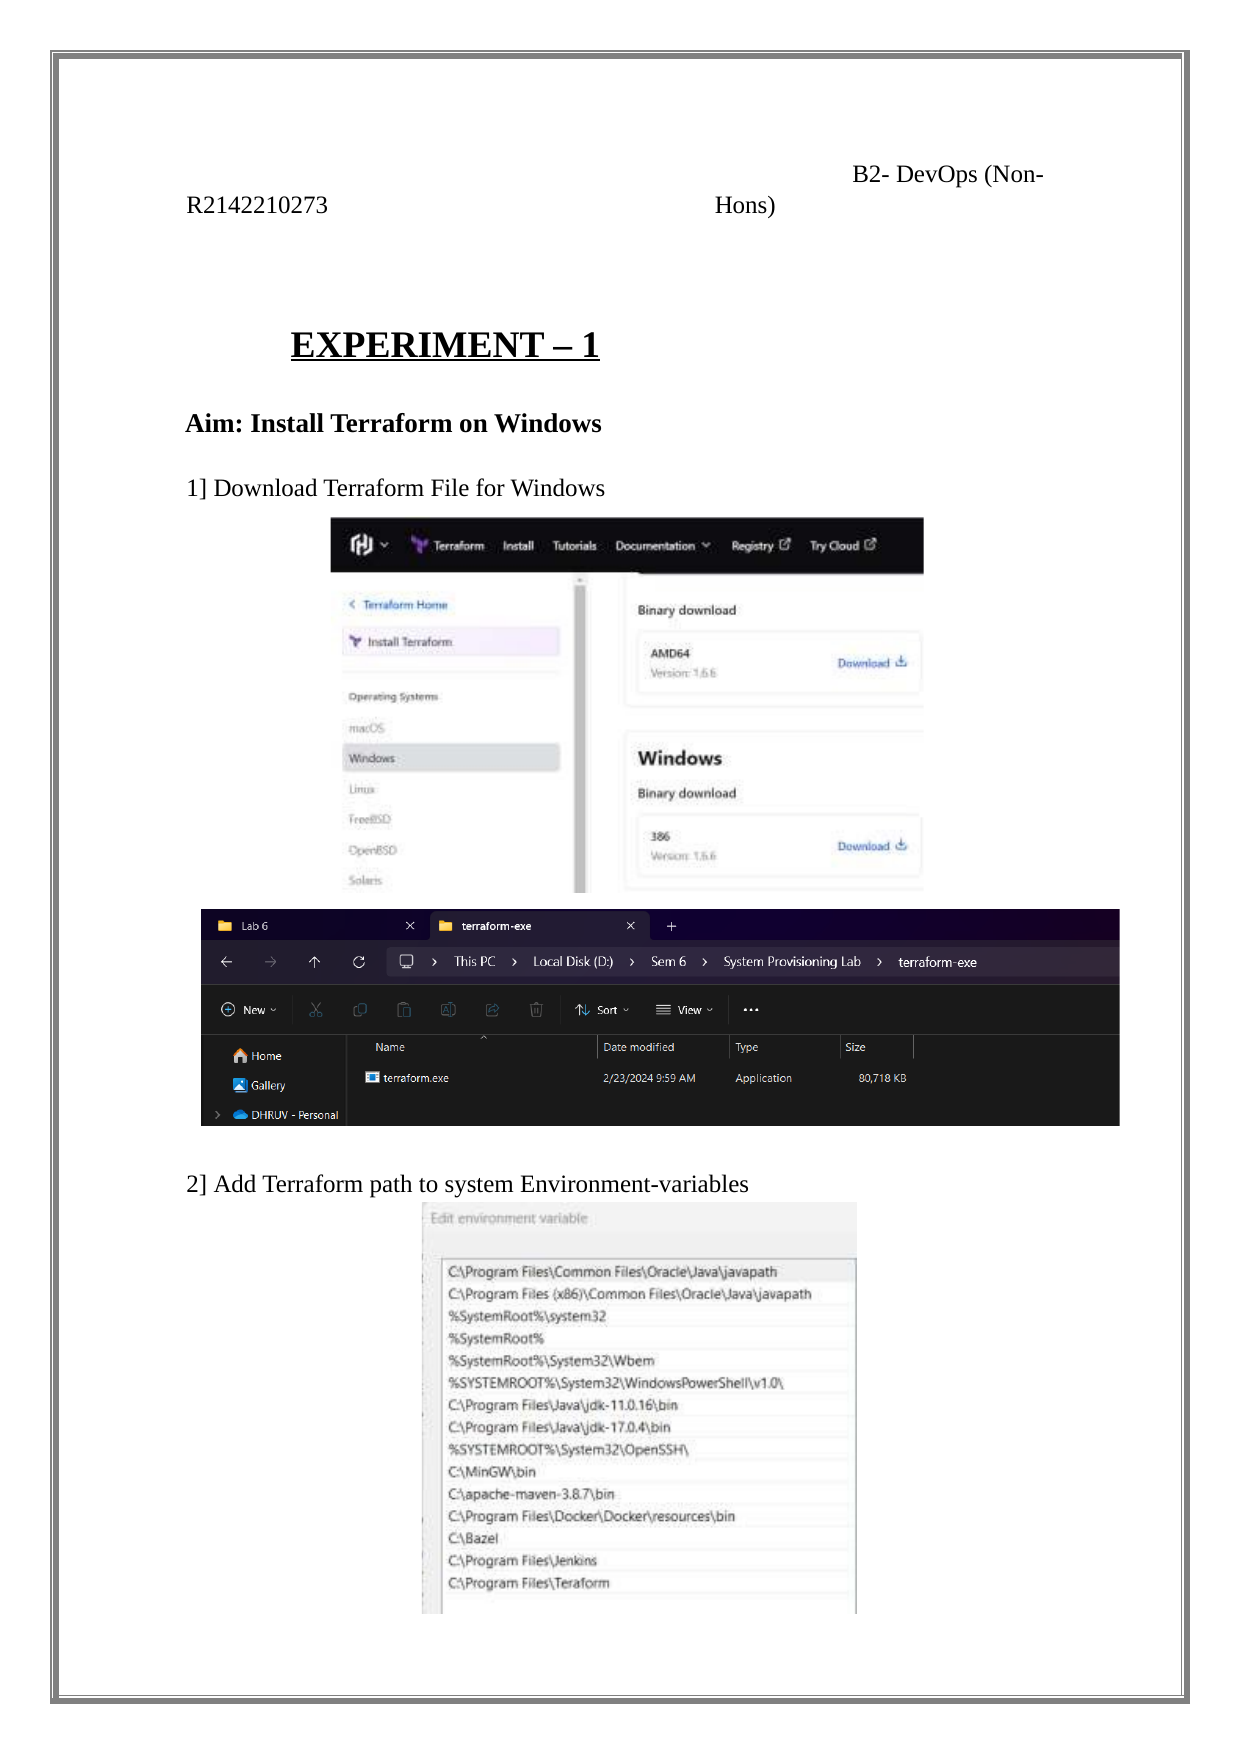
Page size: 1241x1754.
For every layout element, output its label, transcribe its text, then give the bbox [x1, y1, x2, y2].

picture [421, 1202, 857, 1614]
picture [330, 516, 924, 893]
list Add Terraform path to system Environment-variables [186, 1169, 977, 1197]
list Download Terraform File for Windows [186, 473, 977, 502]
text R2142210273 [186, 159, 470, 219]
subtitle EXPERIMENT – 1 [186, 322, 600, 365]
text Aim: Install Terraform on Windows [185, 407, 1054, 438]
text B2- DevOps (Non-Hons) [714, 159, 1054, 219]
picture [201, 909, 1120, 1126]
